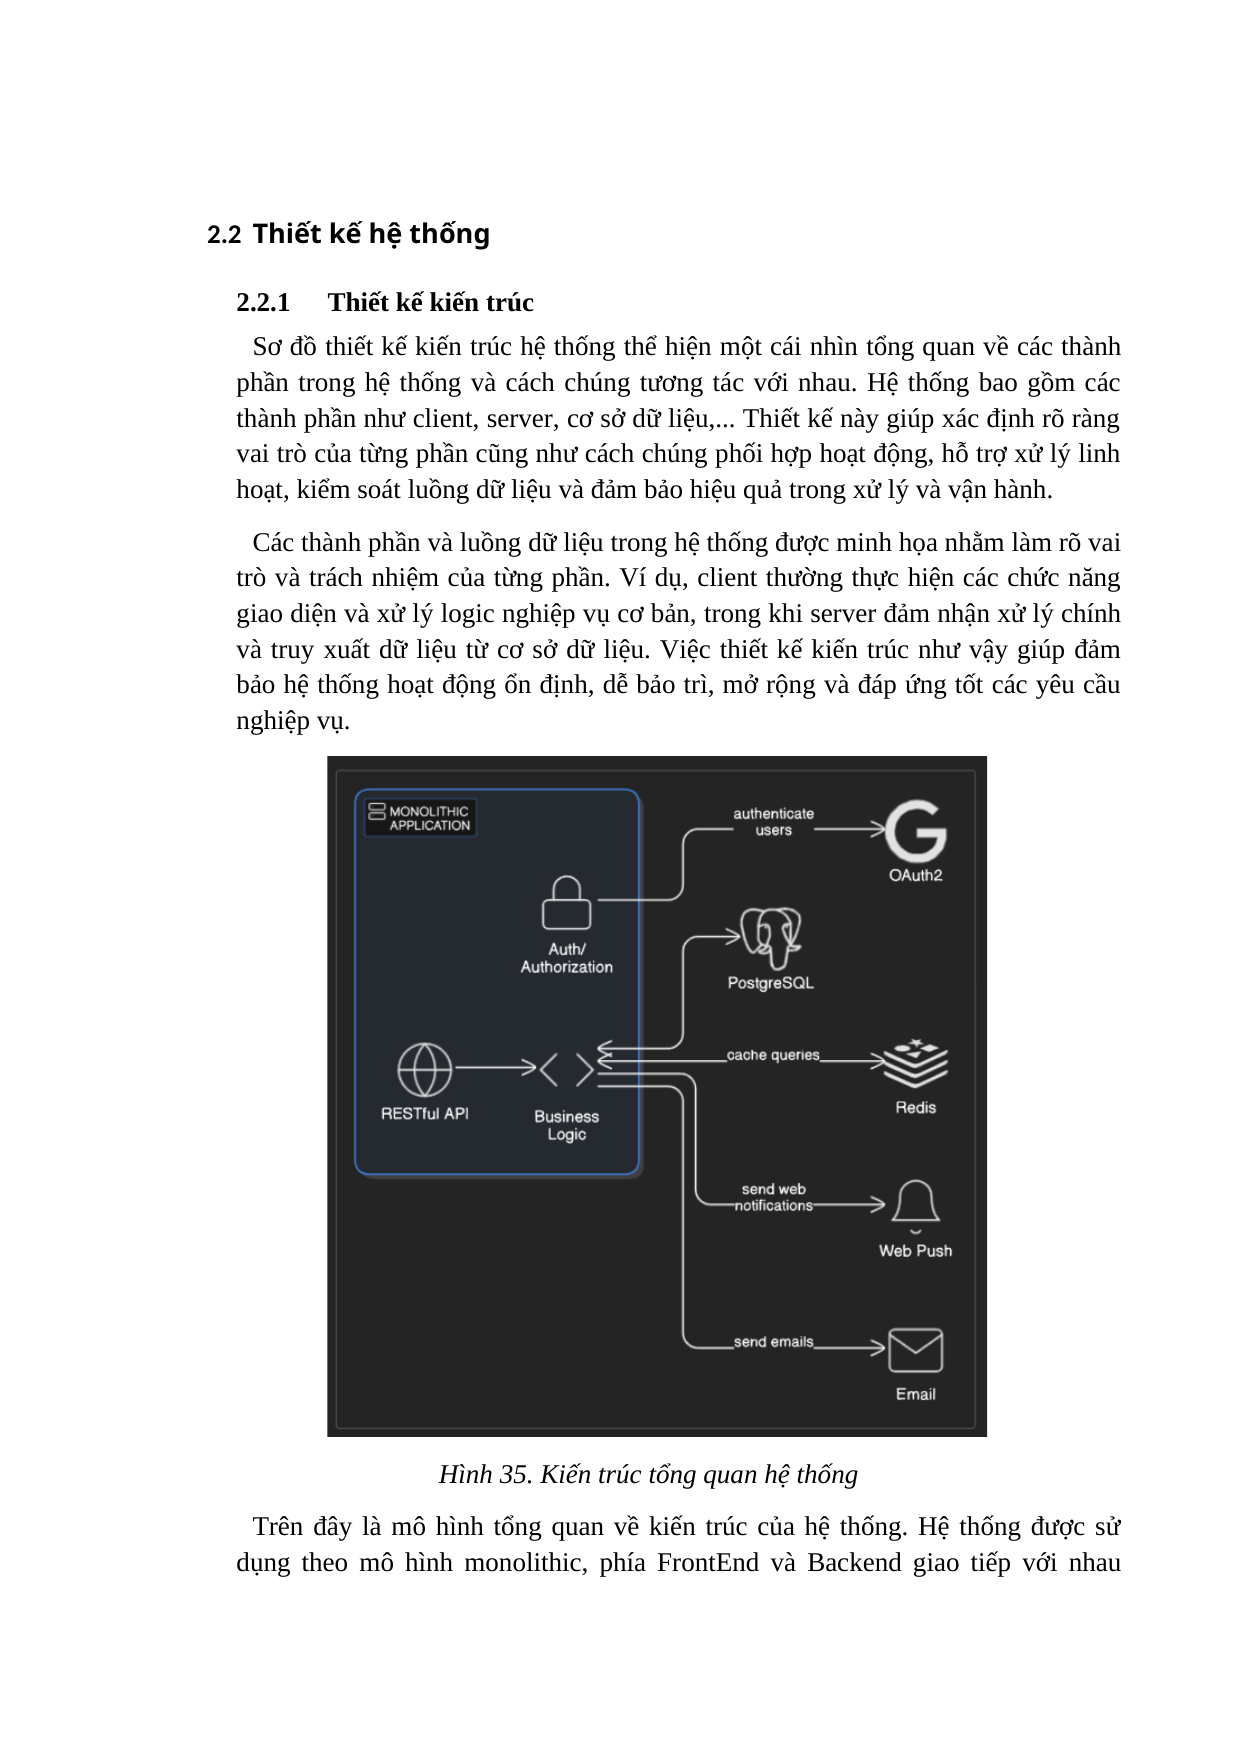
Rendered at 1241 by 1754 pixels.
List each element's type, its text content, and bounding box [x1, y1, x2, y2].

text Các thành phần và luồng dữ liệu trong hệ thống được minh họa nhằm làm rõ vai trò và trách nhiệm của từng phần. Ví dụ, client thường thực hiện các chức năng giao diện và xử lý logic nghiệp vụ cơ bản, trong khi server đảm nhận xử lý chính và truy xuất dữ liệu từ cơ sở dữ liệu. Việc thiết kế kiến trúc như vậy giúp đảm bảo hệ thống hoạt động ổn định, dễ bảo trì, mở rộng và đáp ứng tốt các yêu cầu nghiệp vụ. [236, 526, 1122, 735]
subtitle Thiết kế hệ thống [177, 215, 1122, 252]
subtitle Thiết kế kiến trúc [236, 286, 1122, 317]
picture [327, 756, 988, 1437]
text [236, 1510, 1122, 1577]
text Sơ đồ thiết kế kiến trúc hệ thống thể hiện một cái nhìn tổng quan về các thành phần trong hệ thống và cách chúng tương tác với nhau. Hệ thống bao gồm các thành phần như client, server, cơ sở dữ liệu,... Thiết kế này giúp xác định rõ ràng vai trò của từng phần cũng như cách chúng phối hợp hoạt động, hỗ trợ xử lý linh hoạt, kiểm soát luồng dữ liệu và đảm bảo hiệu quả trong xử lý và vận hành. [236, 330, 1122, 504]
